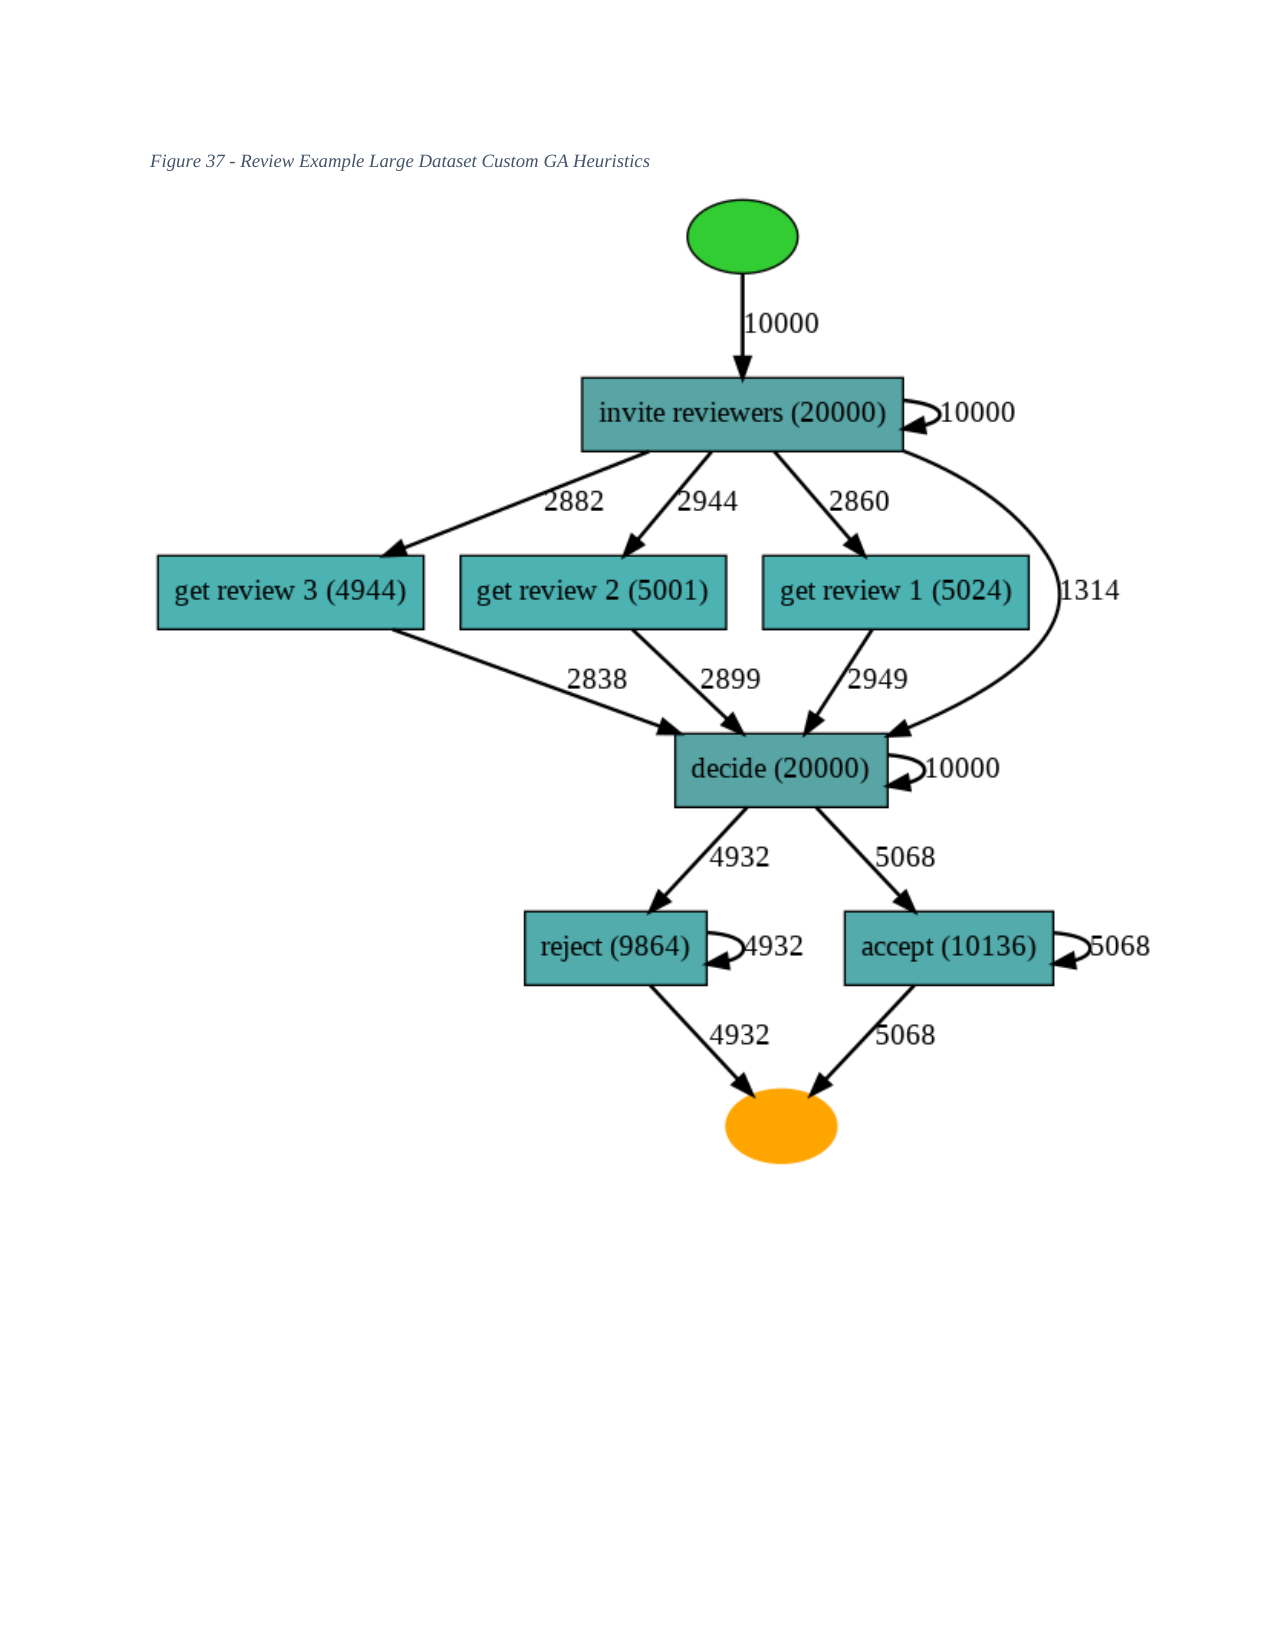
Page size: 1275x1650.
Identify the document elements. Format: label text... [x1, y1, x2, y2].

picture [150, 192, 1162, 1172]
